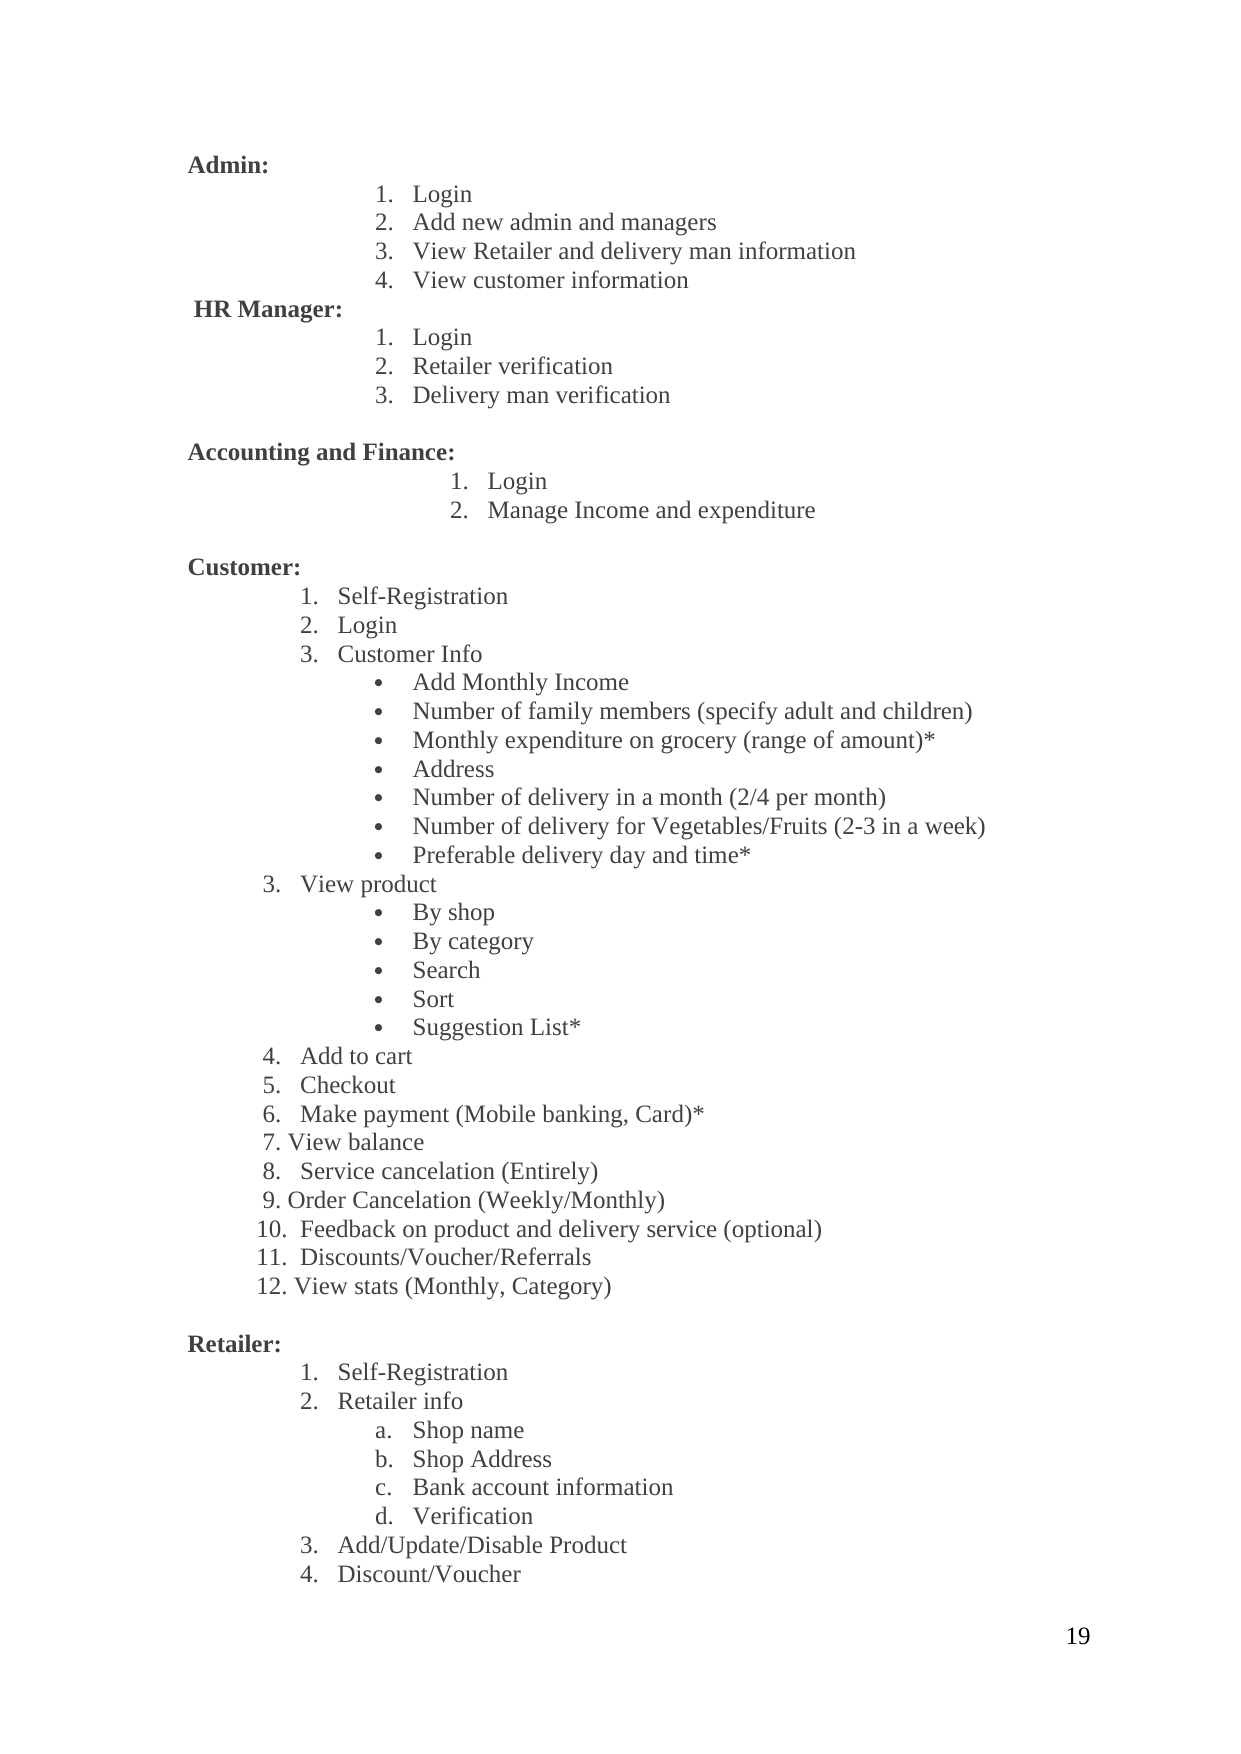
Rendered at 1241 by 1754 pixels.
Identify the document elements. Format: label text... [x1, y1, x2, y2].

list Shop Address [375, 1444, 1090, 1472]
list Verification [375, 1501, 1090, 1530]
list Add/Update/Disable Product [300, 1530, 1090, 1559]
text Accounting and Finance: [187, 437, 1090, 466]
list Manage Income and expenditure [450, 495, 1090, 524]
list View customer information [375, 265, 1090, 294]
list Retailer verification [375, 351, 1090, 380]
list Login [375, 322, 1090, 351]
list Number of family members (specify adult and children) [375, 696, 1090, 725]
list Shop name [375, 1415, 1090, 1444]
list Address [375, 754, 1090, 782]
list By shop [375, 897, 1090, 926]
list Add Monthly Income [375, 667, 1090, 696]
list Discount/Voucher [300, 1559, 1090, 1587]
list Bank account information [375, 1472, 1090, 1501]
text 10. Feedback on product and delivery service (optional) [225, 1214, 1090, 1242]
list Customer Info [300, 639, 1090, 667]
text 8. Service cancelation (Entirely) [225, 1156, 1090, 1185]
list Search [375, 955, 1090, 984]
list Delivery man verification [375, 380, 1090, 409]
list Suggestion List* [375, 1012, 1090, 1041]
list Sort [375, 984, 1090, 1012]
text 11. Discounts/Voucher/Referrals [225, 1242, 1090, 1271]
text Admin: [187, 150, 1090, 179]
text 7. View balance [225, 1127, 1090, 1156]
list Self-Registration [300, 581, 1090, 610]
list Add new admin and managers [375, 207, 1090, 236]
list Retailer info [300, 1386, 1090, 1415]
text 12. View stats (Monthly, Category) [225, 1271, 1090, 1300]
list View Retailer and delivery man information [375, 236, 1090, 265]
text HR Manager: [187, 294, 1090, 322]
text 4. Add to cart [187, 1041, 1090, 1070]
list Monthly expenditure on grocery (range of amount)* [375, 725, 1090, 754]
list Self-Registration [300, 1357, 1090, 1386]
list Number of delivery for Vegetables/Fruits (2-3 in a week) [375, 811, 1090, 840]
text 3. View product [187, 869, 1090, 897]
text 9. Order Cancelation (Weekly/Monthly) [225, 1185, 1090, 1214]
list By category [375, 926, 1090, 955]
list Preferable delivery day and time* [375, 840, 1090, 869]
text Customer: [187, 552, 1090, 581]
text Retailer: [187, 1329, 1090, 1357]
list Number of delivery in a month (2/4 per month) [375, 782, 1090, 811]
list Login [300, 610, 1090, 639]
list Login [450, 466, 1090, 495]
text 6. Make payment (Mobile banking, Card)* [187, 1099, 1090, 1127]
text 5. Checkout [187, 1070, 1090, 1099]
list Login [375, 179, 1090, 207]
